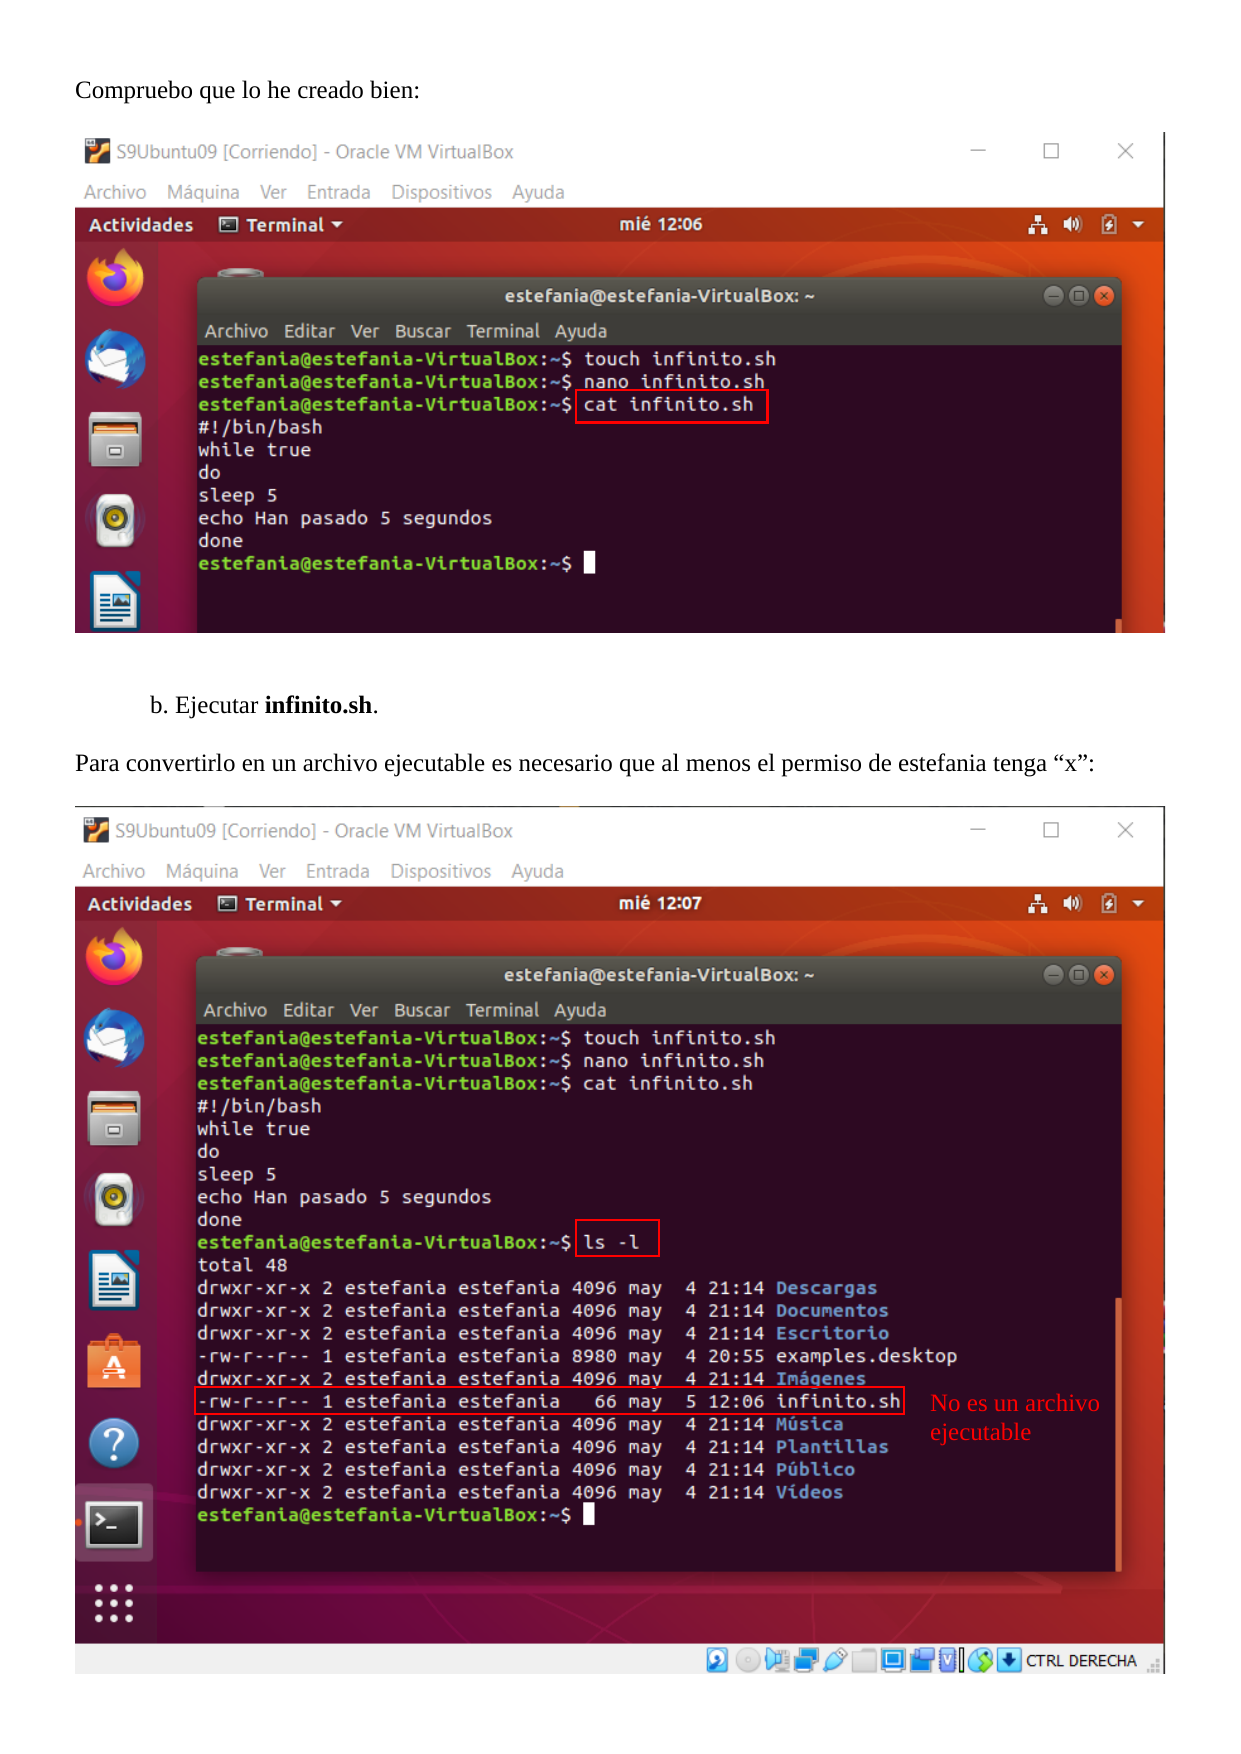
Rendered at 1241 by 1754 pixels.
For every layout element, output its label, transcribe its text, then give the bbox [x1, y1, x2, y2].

picture [75, 132, 1166, 633]
text Para convertirlo en un archivo ejecutable es necesario que al menos el permiso de estefania tenga “x”: [75, 748, 1165, 777]
picture [75, 806, 1166, 1674]
text b. Ejecutar infinito.sh. [150, 662, 1165, 719]
text Compruebo que lo he creado bien: [75, 75, 1165, 104]
